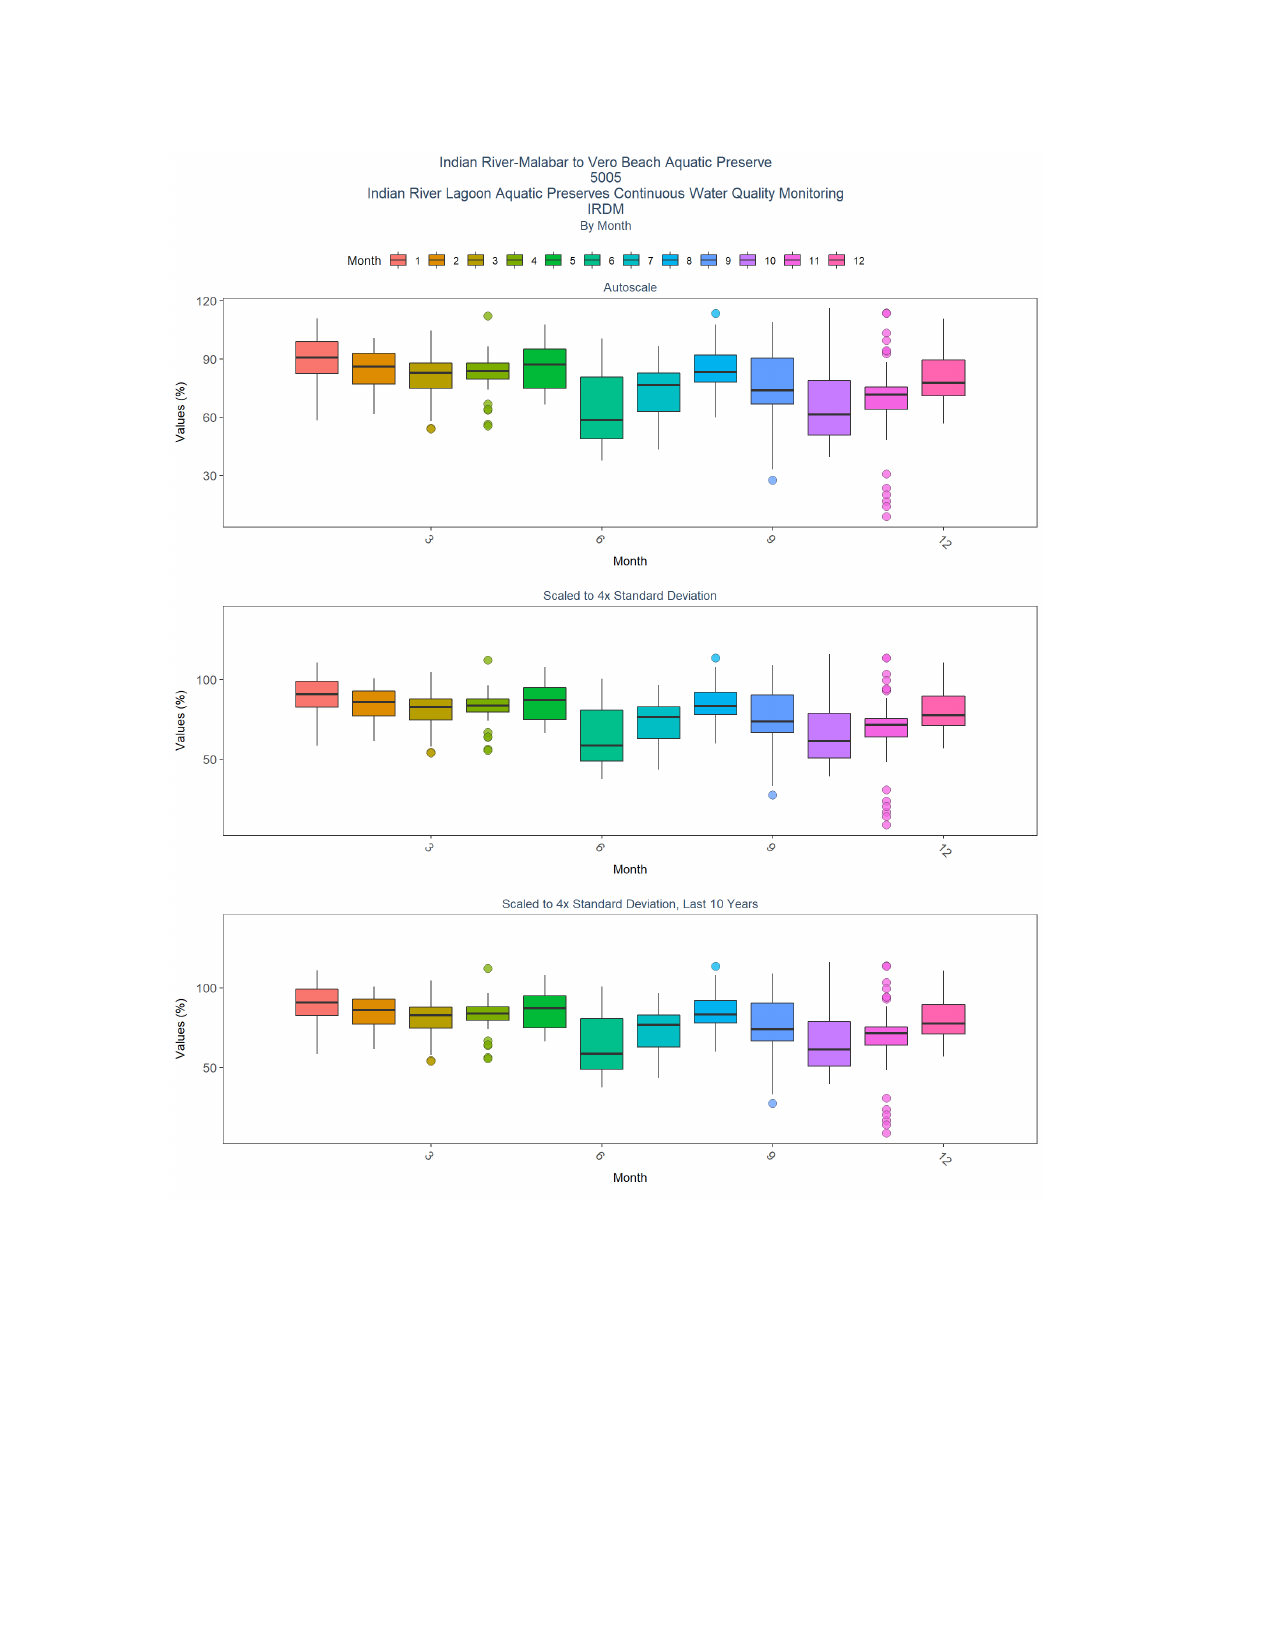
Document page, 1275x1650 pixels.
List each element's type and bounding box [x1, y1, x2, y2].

picture [168, 150, 1044, 1200]
